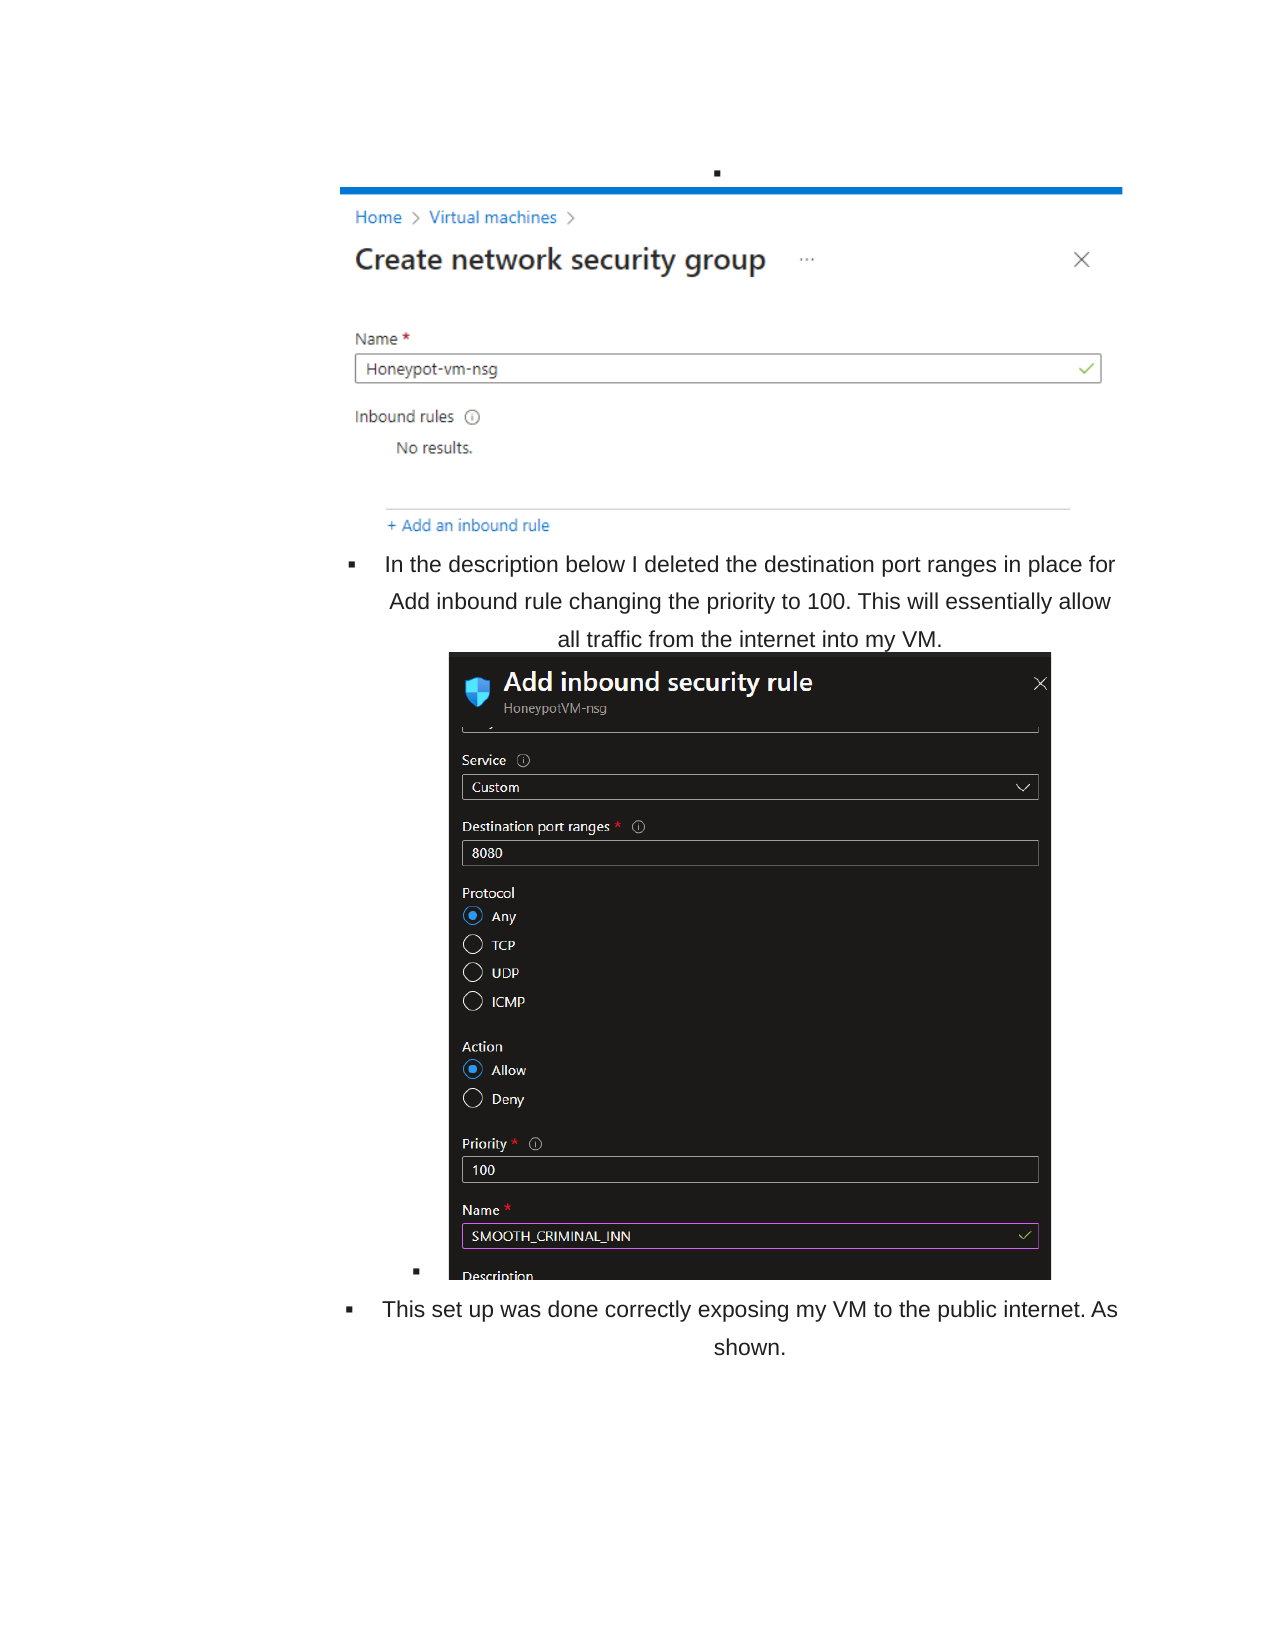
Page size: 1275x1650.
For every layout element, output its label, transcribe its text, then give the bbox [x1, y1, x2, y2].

list In the description below I deleted the destination port ranges in place for Add inbound rule changing the priority to 100. This will essentially allow all traffic from the internet into my VM. [337, 539, 1125, 652]
picture [448, 652, 1052, 1280]
picture [340, 187, 1123, 540]
list This set up was done correctly exposing my VM to the public internet. As shown. [337, 1285, 1125, 1360]
